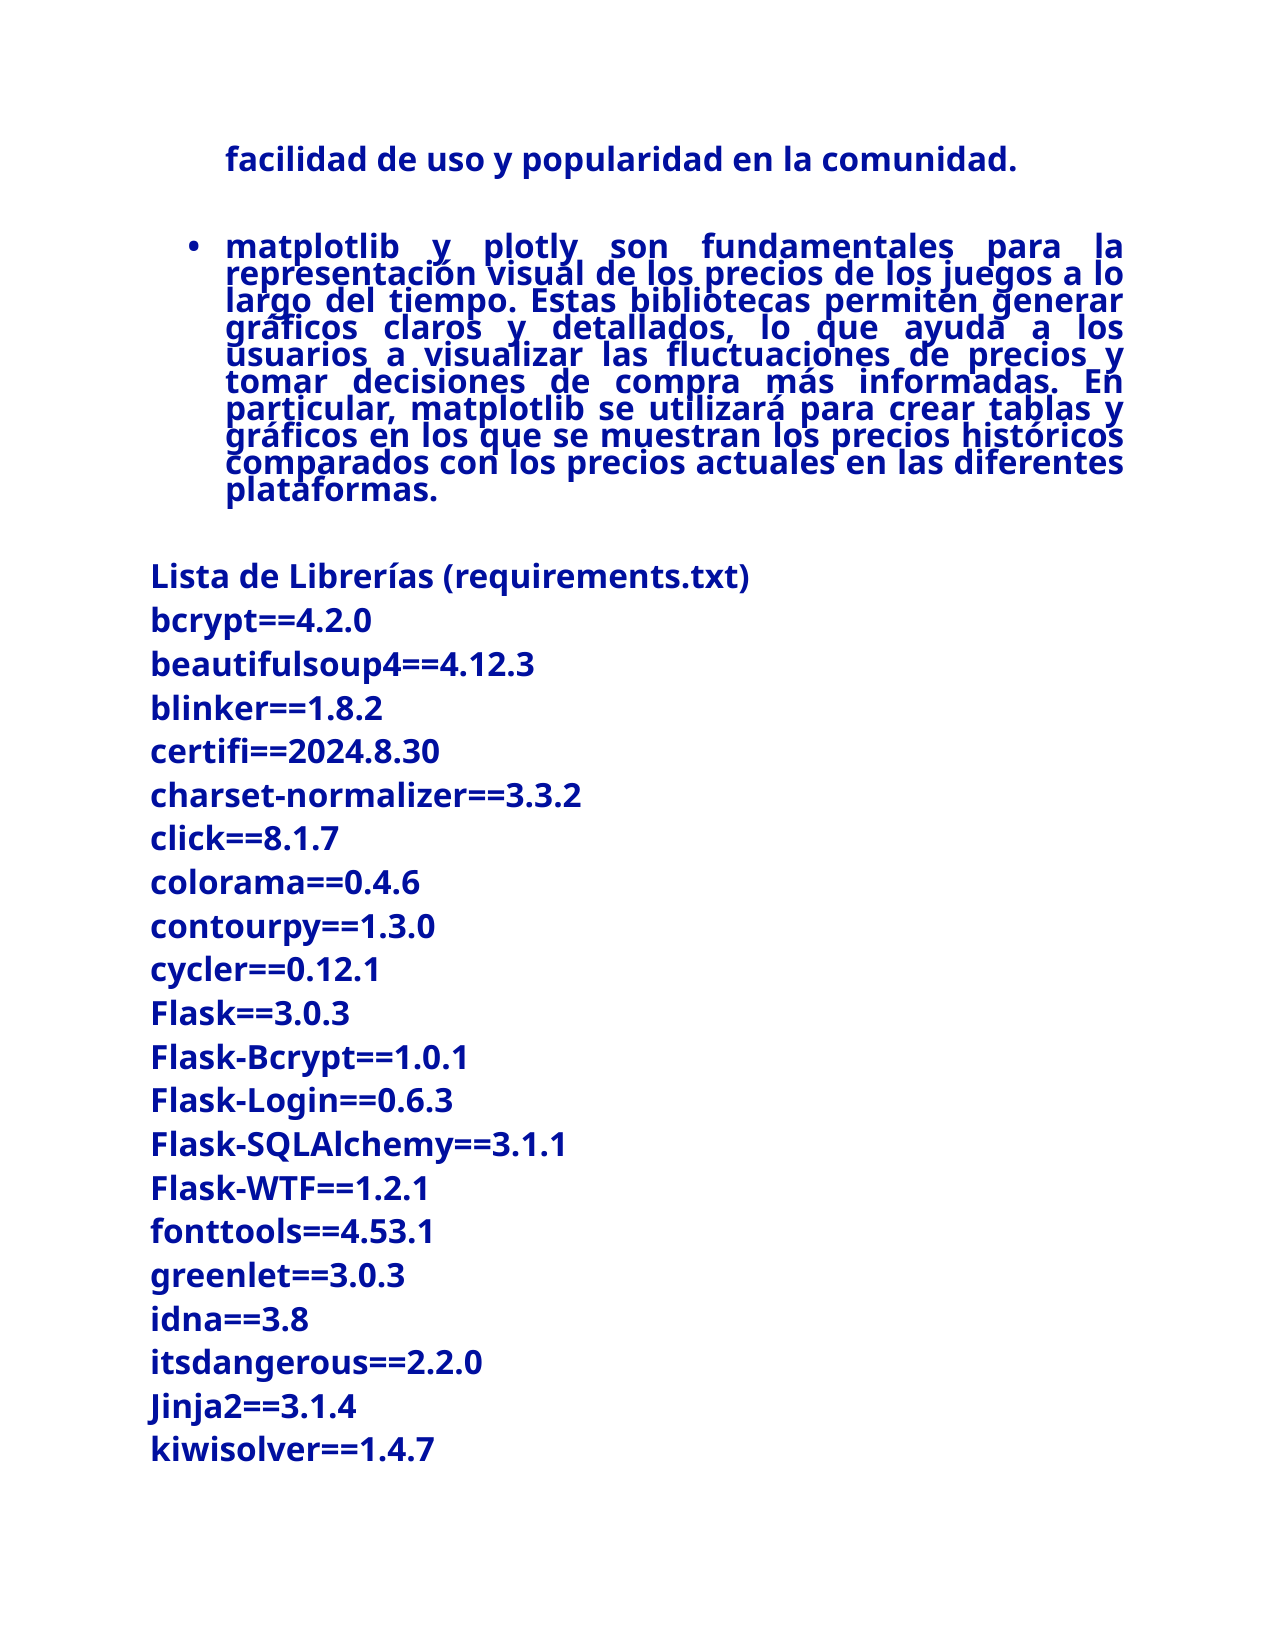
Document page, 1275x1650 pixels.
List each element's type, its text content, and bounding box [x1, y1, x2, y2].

list matplotlib y plotly son fundamentales para la representación visual de los precios de los juegos a lo largo del tiempo. Estas bibliotecas permiten generar gráficos claros y detallados, lo que ayuda a los usuarios a visualizar las fluctuaciones de precios y tomar decisiones de compra más informadas. En particular, matplotlib se utilizará para crear tablas y gráficos en los que se muestran los precios históricos comparados con los precios actuales en las diferentes plataformas. [187, 237, 1125, 507]
text Flask==3.0.3 [150, 1004, 1125, 1031]
text Flask-Bcrypt==1.0.1 [150, 1047, 1125, 1074]
text Flask-Login==0.6.3 [150, 1091, 1125, 1118]
text Lista de Librerías (requirements.txt) [150, 567, 1125, 594]
text greenlet==3.0.3 [150, 1266, 1125, 1293]
text click==8.1.7 [150, 829, 1125, 856]
text kiwisolver==1.4.7 [150, 1440, 1125, 1467]
text cycler==0.12.1 [150, 960, 1125, 987]
text Flask-SQLAlchemy==3.1.1 [283, 1135, 1125, 1162]
text Flask-SQLAlchemy==3.1.1 [150, 1135, 282, 1162]
text beautifulsoup4==4.12.3 [150, 655, 1125, 682]
text idna==3.8 [150, 1309, 1125, 1336]
text Flask-WTF==1.2.1 [150, 1178, 1125, 1205]
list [187, 150, 1125, 177]
text charset-normalizer==3.3.2 [150, 786, 1125, 813]
text certifi==2024.8.30 [150, 742, 1125, 769]
text Jinja2==3.1.4 [155, 1397, 1125, 1424]
text bcrypt==4.2.0 [150, 611, 1125, 638]
text itsdangerous==2.2.0 [150, 1353, 1125, 1380]
text colorama==0.4.6 [150, 873, 1125, 900]
text contourpy==1.3.0 [150, 917, 1125, 943]
text blinker==1.8.2 [150, 698, 1125, 725]
text fonttools==4.53.1 [150, 1222, 1125, 1249]
